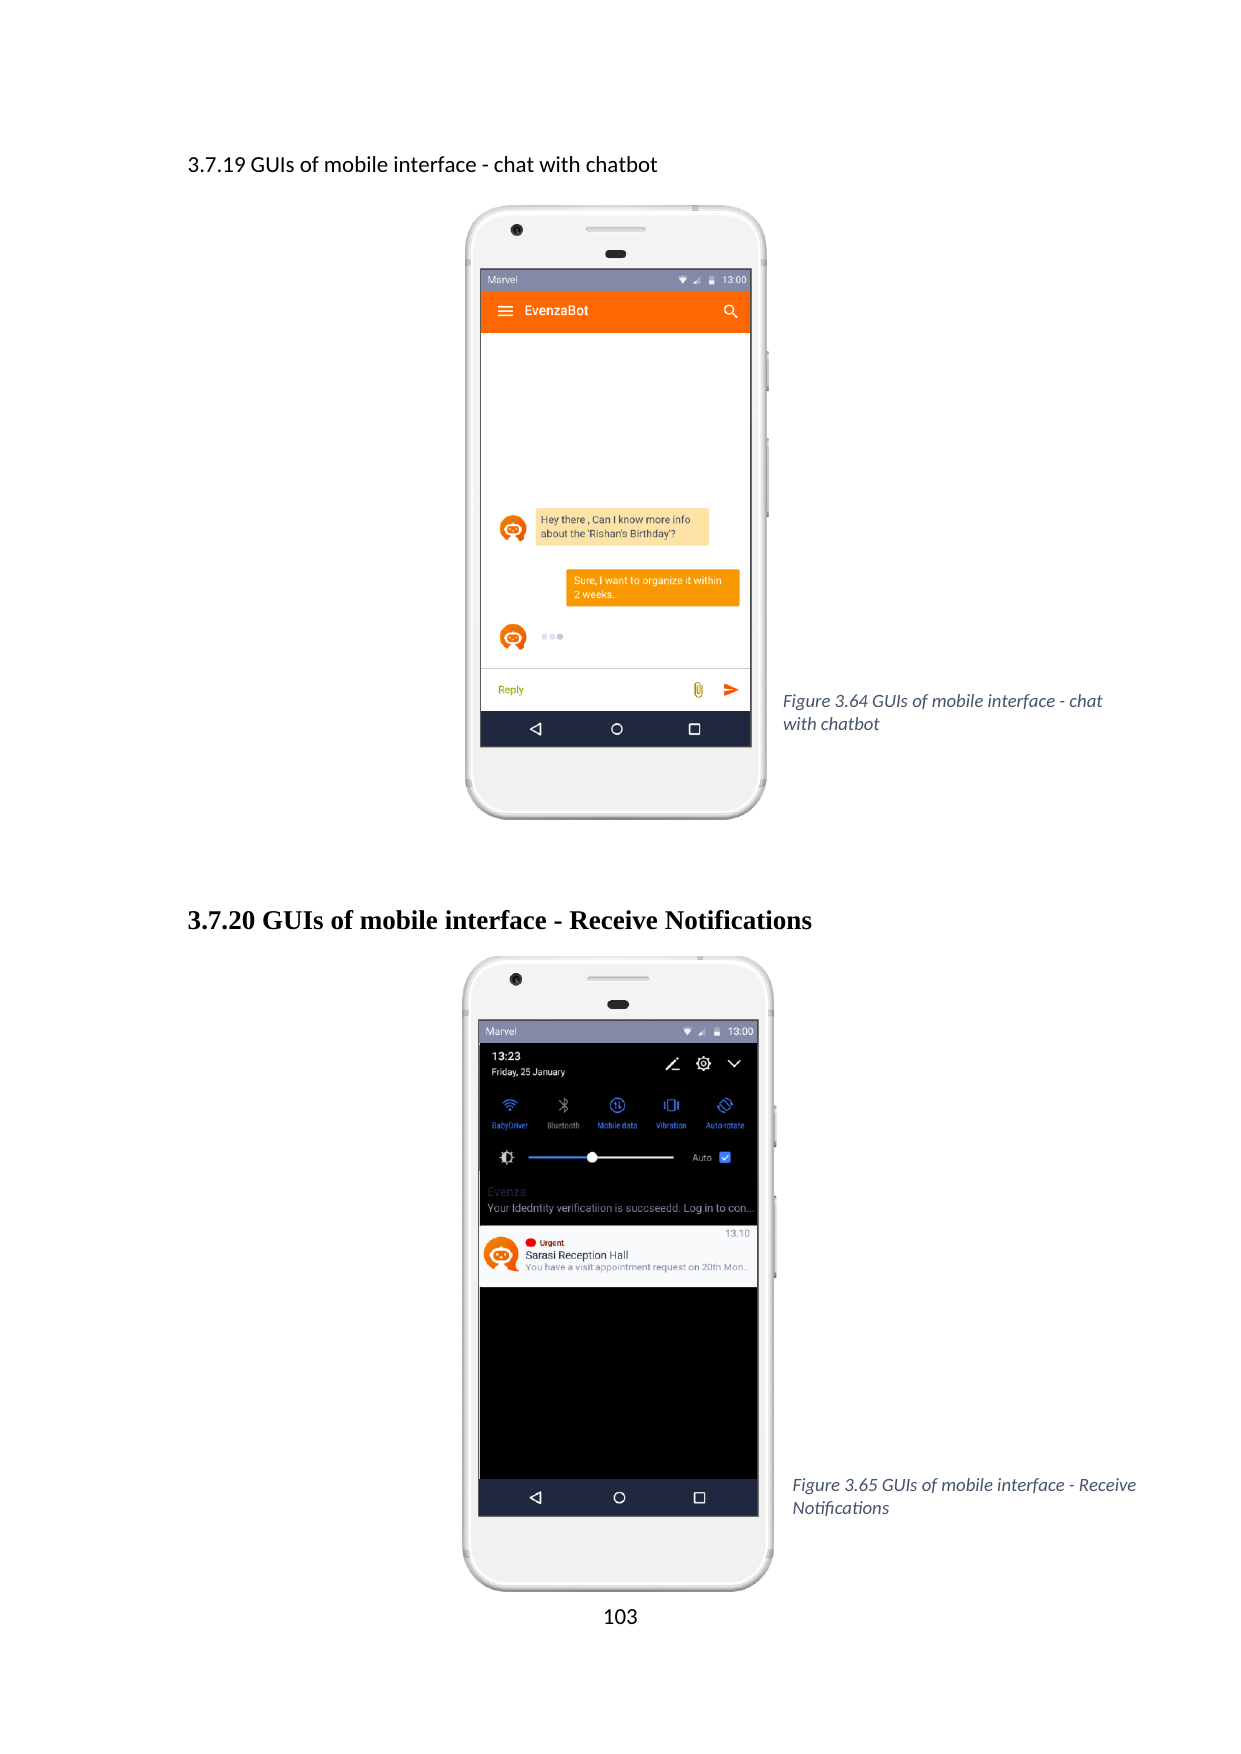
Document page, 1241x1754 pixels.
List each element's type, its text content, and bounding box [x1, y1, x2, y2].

picture [450, 205, 788, 823]
subtitle 3.7.19 GUIs of mobile interface - chat with chatbot [187, 150, 1053, 178]
subtitle 3.7.20 GUIs of mobile interface - Receive Notifications [187, 904, 1053, 935]
picture [438, 956, 794, 1599]
